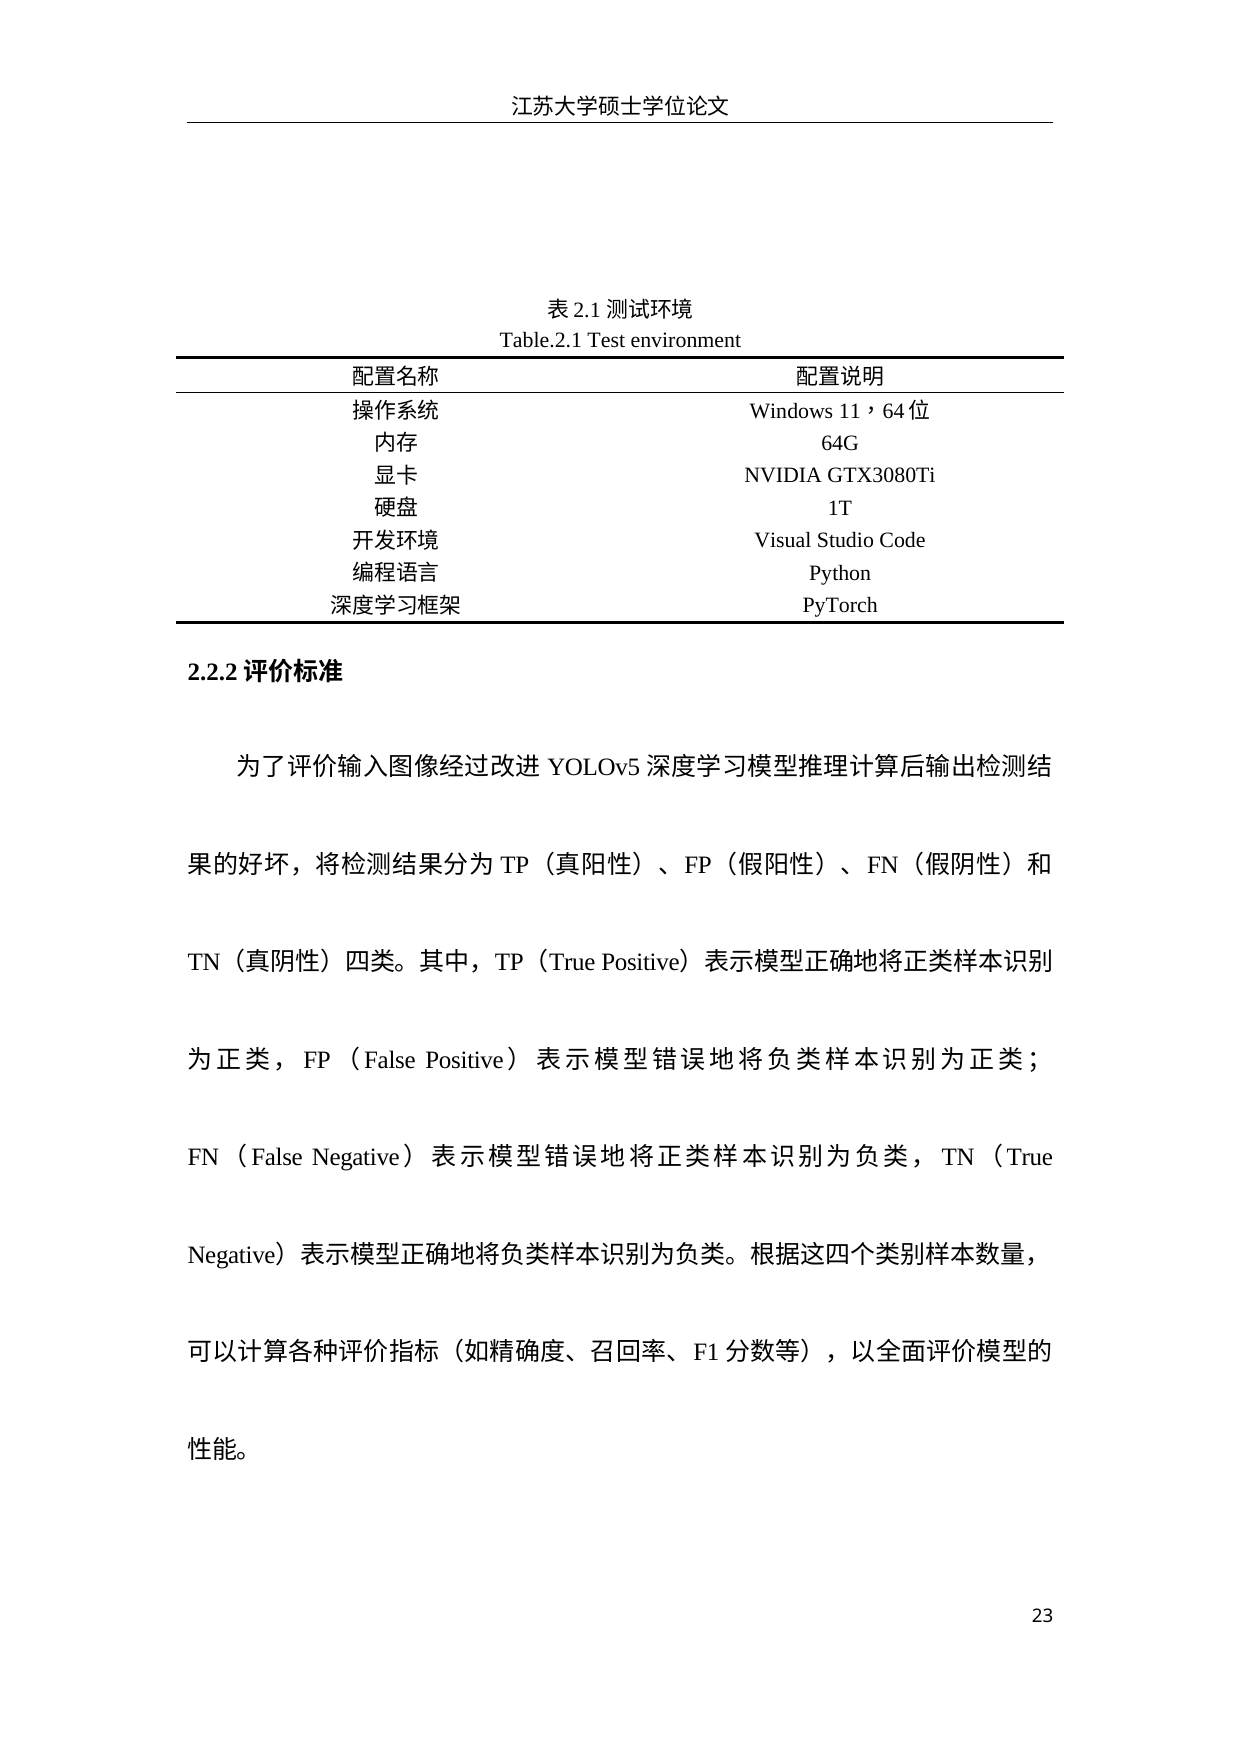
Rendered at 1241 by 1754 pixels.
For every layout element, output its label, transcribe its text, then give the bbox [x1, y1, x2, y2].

table_cell 内存 [176, 426, 615, 458]
table_cell Windows 11，64位 [615, 393, 1064, 426]
text 表2.1 测试环境 [187, 291, 1053, 324]
table_cell Visual Studio Code [615, 524, 1064, 556]
table_cell 编程语言 [176, 556, 615, 588]
text Table.2.1 Test environment [187, 324, 1053, 356]
table_cell Python [615, 556, 1064, 588]
table_cell 开发环境 [176, 524, 615, 556]
text 为了评价输入图像经过改进YOLOv5深度学习模型推理计算后输出检测结果的好坏，将检测结果分为TP（真阳性）、FP（假阳性）、FN（假阴性）和TN（真阴性）四类。其中，TP（True Positive）表示模型正确地将正类样本识别为正类，FP（False Positive）表示模型错误地将负类样本识别为正类； FN（False Negative）表示模型错误地将正类样本识别为负类，TN（True Negative）表示模型正确地将负类样本识别为负类。根据这四个类别样本数量，可以计算各种评价指标（如精确度、召回率、F1分数等），以全面评价模型的性能。 [187, 732, 1053, 1480]
table_cell PyTorch [615, 589, 1064, 621]
table_cell 64G [615, 426, 1064, 458]
table_cell 深度学习框架 [176, 589, 615, 621]
table_cell 1T [615, 491, 1064, 523]
table_header 配置名称 [176, 359, 615, 392]
table_header 配置说明 [615, 359, 1064, 392]
table_cell NVIDIA GTX3080Ti [615, 459, 1064, 491]
subtitle 2.2.2 评价标准 [187, 637, 1053, 702]
table_cell 硬盘 [176, 491, 615, 523]
table_cell 显卡 [176, 459, 615, 491]
table_cell 操作系统 [176, 393, 615, 426]
